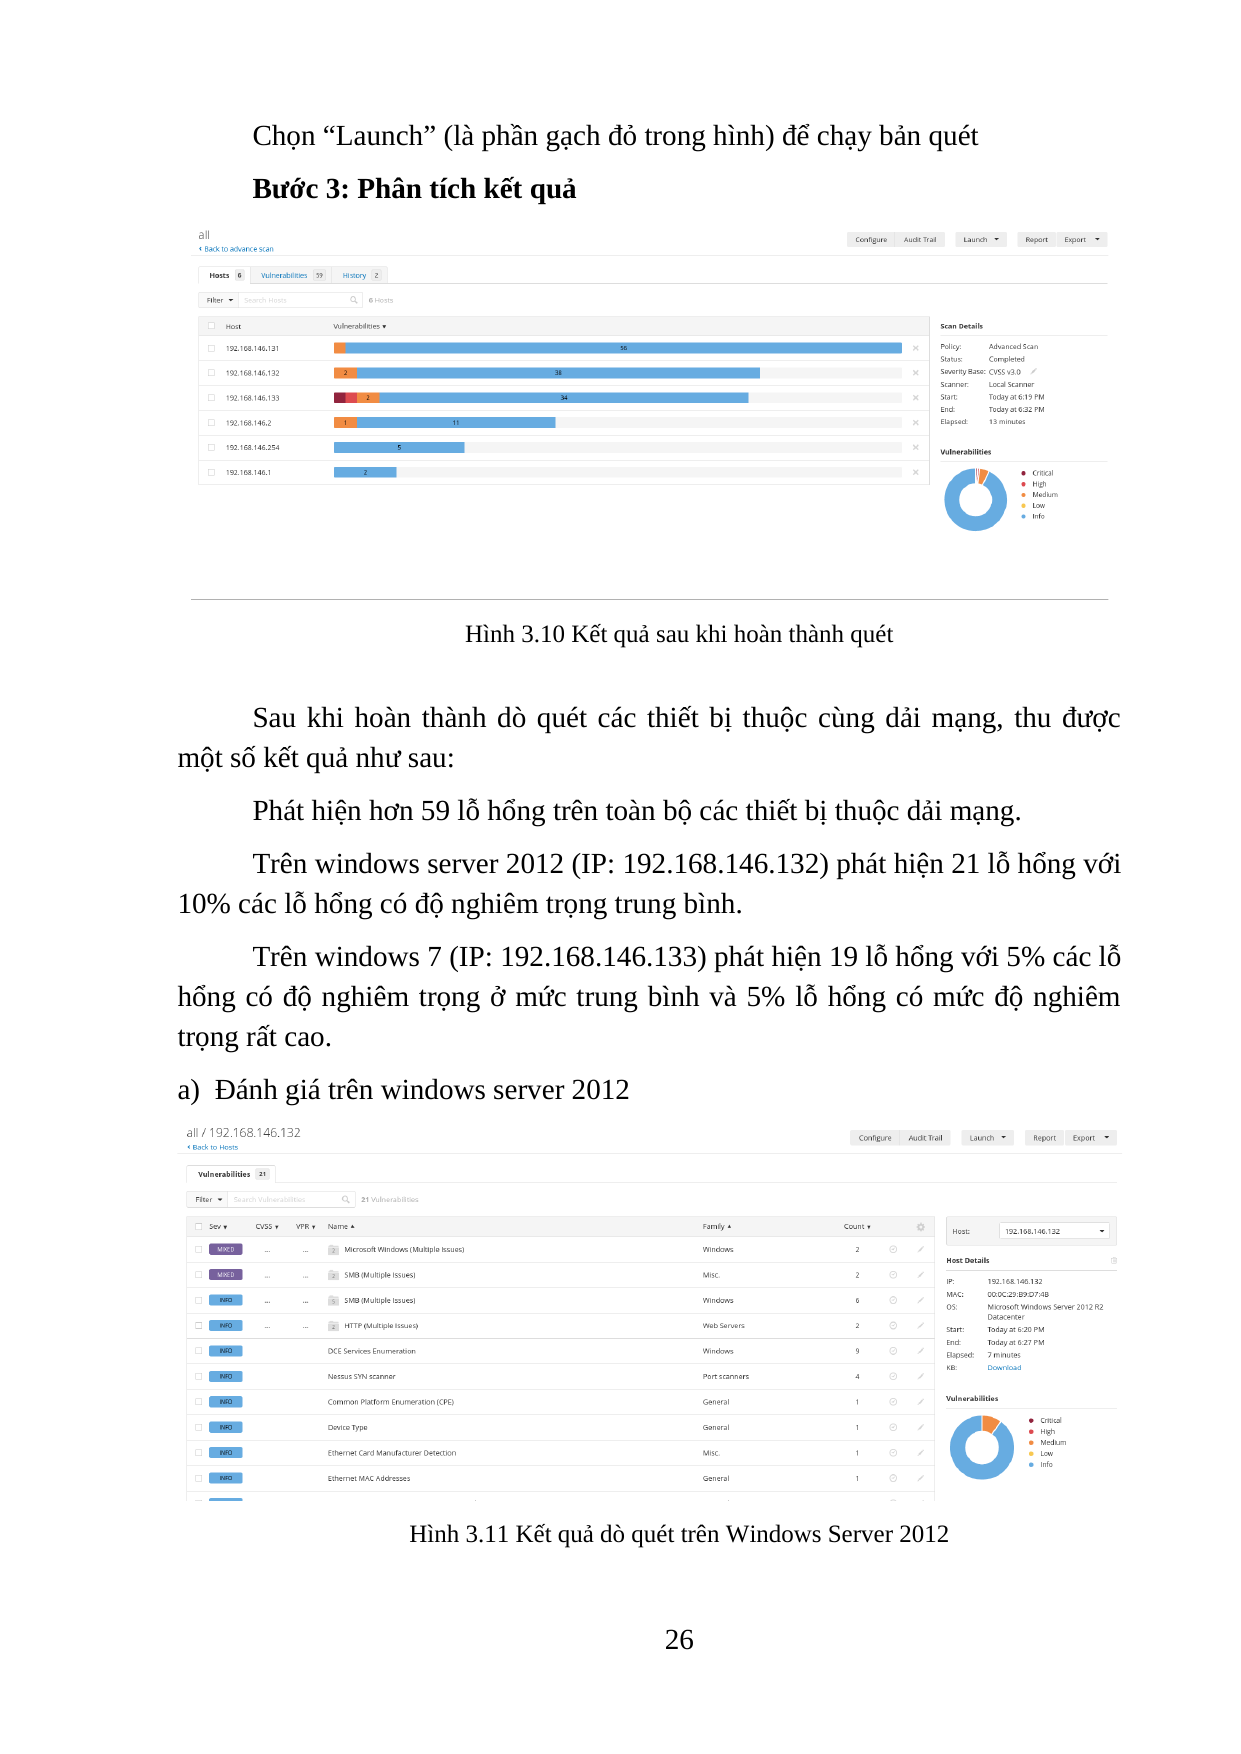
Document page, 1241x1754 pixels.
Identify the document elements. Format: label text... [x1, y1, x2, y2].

picture [191, 223, 1109, 600]
text Trên windows 7 (IP: 192.168.146.133) phát hiện 19 lỗ hổng với 5% các lỗ hổng có độ nghiêm trọng ở mức trung bình và 5% lỗ hổng có mức độ nghiêm trọng rất cao. [177, 939, 1122, 1053]
text a) Đánh giá trên windows server 2012 [177, 1072, 1122, 1105]
text Phát hiện hơn 59 lỗ hổng trên toàn bộ các thiết bị thuộc dải mạng. [177, 793, 1122, 827]
text Chọn “Launch” (là phần gạch đỏ trong hình) để chạy bản quét [177, 118, 1122, 152]
picture [177, 1124, 1123, 1501]
text Trên windows server 2012 (IP: 192.168.146.132) phát hiện 21 lỗ hổng với 10% các lỗ hổng có độ nghiêm trọng trung bình. [177, 846, 1122, 919]
text Bước 3: Phân tích kết quả [177, 171, 1122, 204]
text Sau khi hoàn thành dò quét các thiết bị thuộc cùng dải mạng, thu được một số kết quả như sau: [177, 700, 1122, 774]
